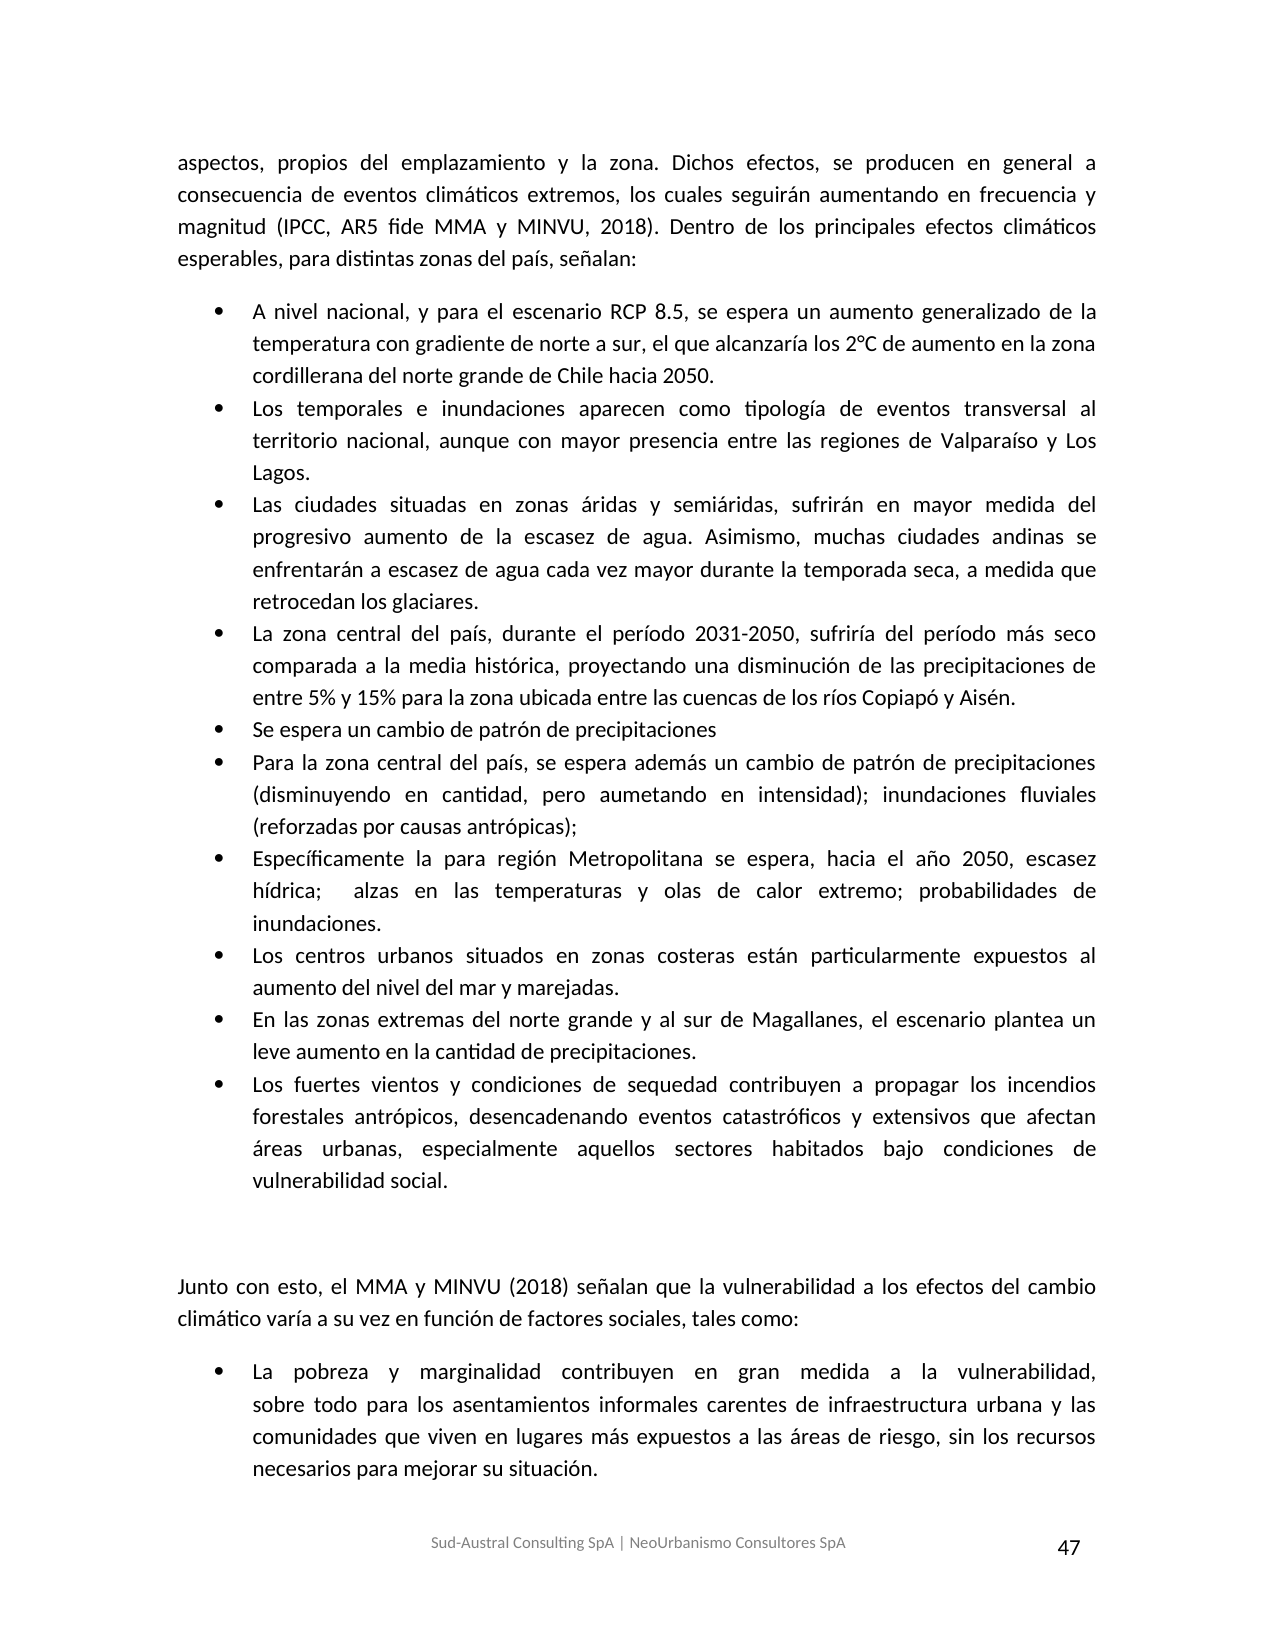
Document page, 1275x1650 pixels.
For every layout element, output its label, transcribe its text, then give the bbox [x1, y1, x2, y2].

list A nivel nacional, y para el escenario RCP 8.5, se espera un aumento generalizado de la temperatura con gradiente de norte a sur, el que alcanzaría los 2°C de aumento en la zona cordillerana del norte grande de Chile hacia 2050. [215, 297, 1098, 389]
list Para la zona central del país, se espera además un cambio de patrón de precipitaciones (disminuyendo en cantidad, pero aumetando en intensidad); inundaciones fluviales (reforzadas por causas antrópicas); [215, 748, 1098, 840]
text Junto con esto, el MMA y MINVU (2018) señalan que la vulnerabilidad a los efectos del cambio climático varía a su vez en función de factores sociales, tales como: [177, 1272, 1098, 1332]
list Específicamente la para región Metropolitana se espera, hacia el año 2050, escasez hídrica; alzas en las temperaturas y olas de calor extremo; probabilidades de inundaciones. [215, 844, 1098, 937]
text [177, 148, 1098, 272]
list Los temporales e inundaciones aparecen como tipología de eventos transversal al territorio nacional, aunque con mayor presencia entre las regiones de Valparaíso y Los Lagos. [215, 394, 1098, 486]
list Se espera un cambio de patrón de precipitaciones [215, 716, 1098, 744]
list En las zonas extremas del norte grande y al sur de Magallanes, el escenario plantea un leve aumento en la cantidad de precipitaciones. [215, 1005, 1098, 1066]
list La pobreza y marginalidad contribuyen en gran medida a la vulnerabilidad, sobre todo para los asentamientos informales carentes de infraestructura urbana y las comunidades que viven en lugares más expuestos a las áreas de riesgo, sin los recursos necesarios para mejorar su situación. [215, 1357, 1098, 1482]
list La zona central del país, durante el período 2031-2050, sufriría del período más seco comparada a la media histórica, proyectando una disminución de las precipitaciones de entre 5% y 15% para la zona ubicada entre las cuencas de los ríos Copiapó y Aisén. [215, 619, 1098, 711]
list Los centros urbanos situados en zonas costeras están particularmente expuestos al aumento del nivel del mar y marejadas. [215, 941, 1098, 1001]
list Los fuertes vientos y condiciones de sequedad contribuyen a propagar los incendios forestales antrópicos, desencadenando eventos catastróficos y extensivos que afectan áreas urbanas, especialmente aquellos sectores habitados bajo condiciones de vulnerabilidad social. [215, 1070, 1098, 1194]
list Las ciudades situadas en zonas áridas y semiáridas, sufrirán en mayor medida del progresivo aumento de la escasez de agua. Asimismo, muchas ciudades andinas se enfrentarán a escasez de agua cada vez mayor durante la temporada seca, a medida que retrocedan los glaciares. [215, 490, 1098, 615]
